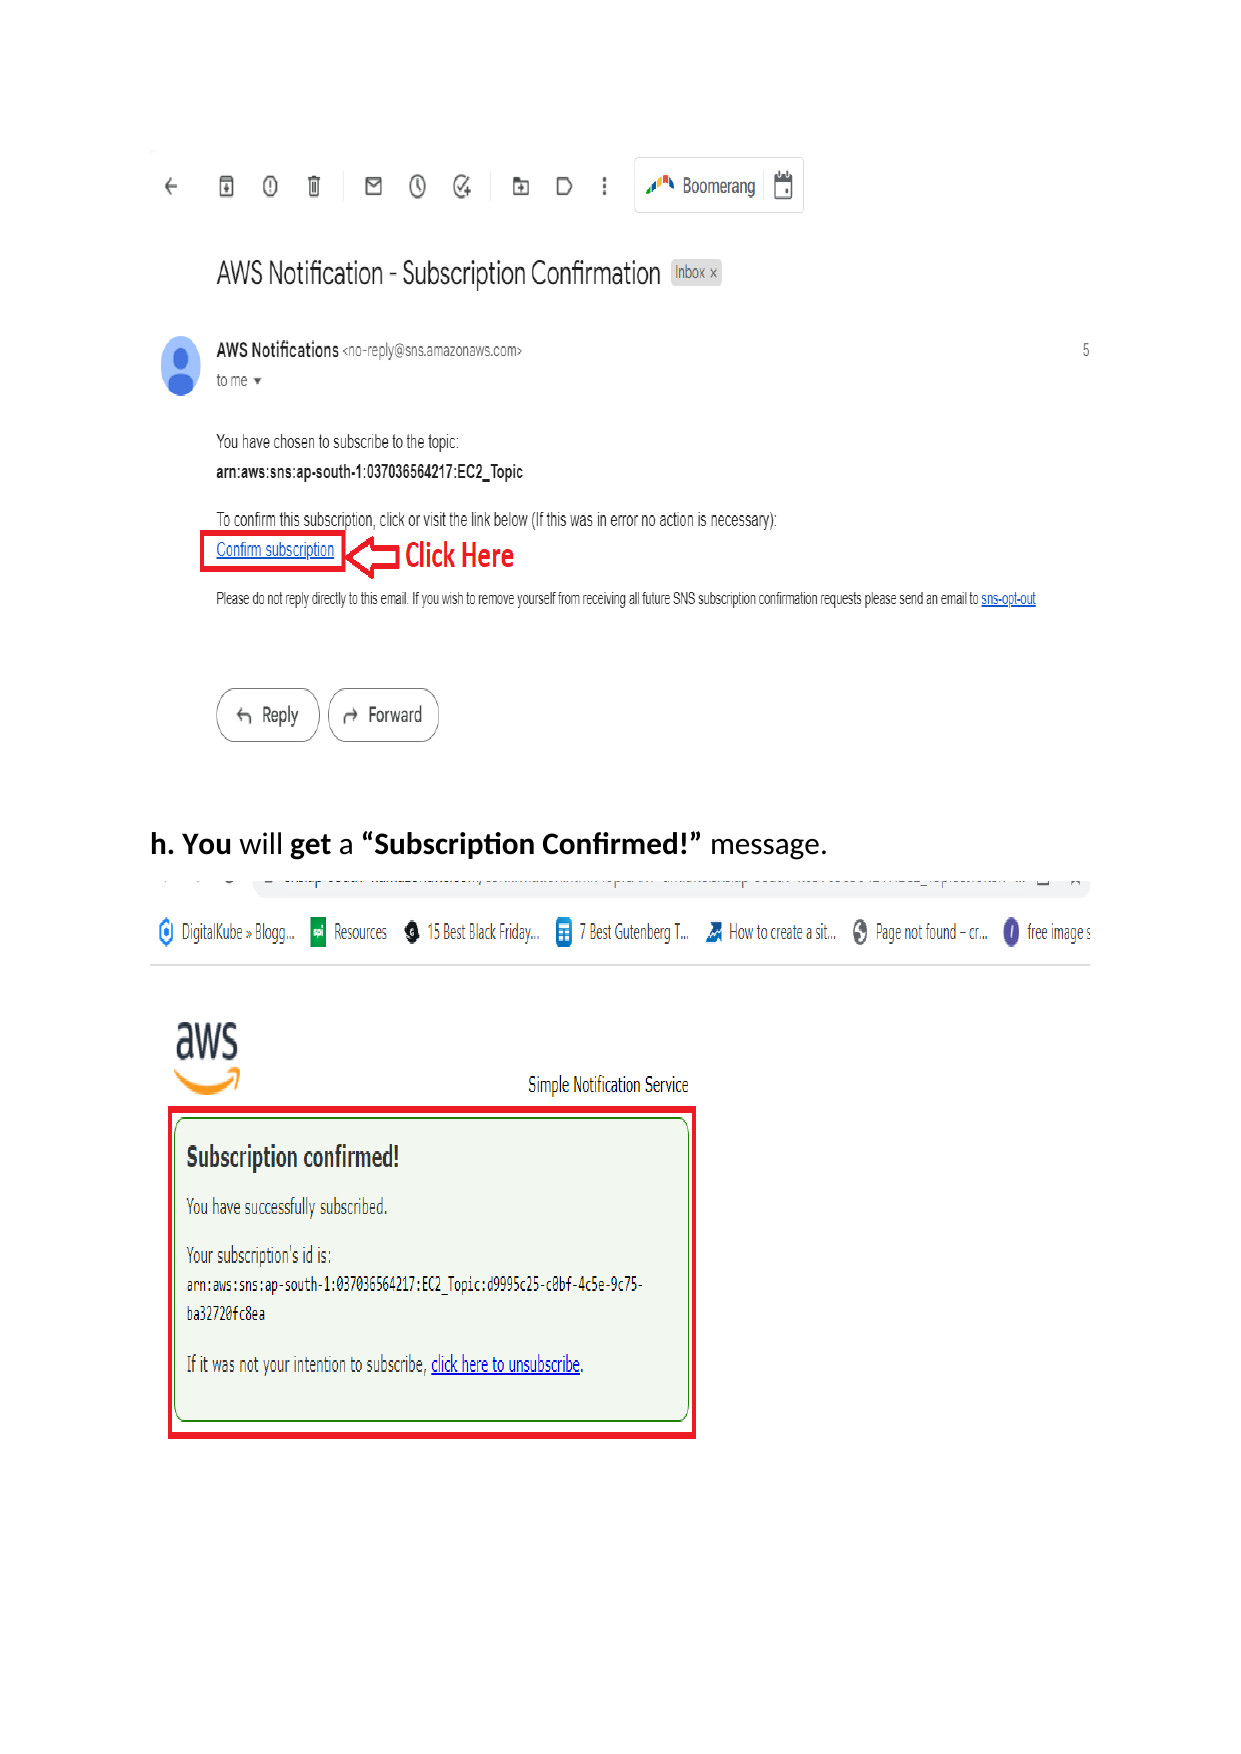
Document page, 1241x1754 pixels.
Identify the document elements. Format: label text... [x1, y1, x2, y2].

picture [150, 881, 1091, 1540]
text h. You will get a “Subscription Confirmed!” message. [150, 824, 1090, 862]
picture [150, 150, 1091, 805]
